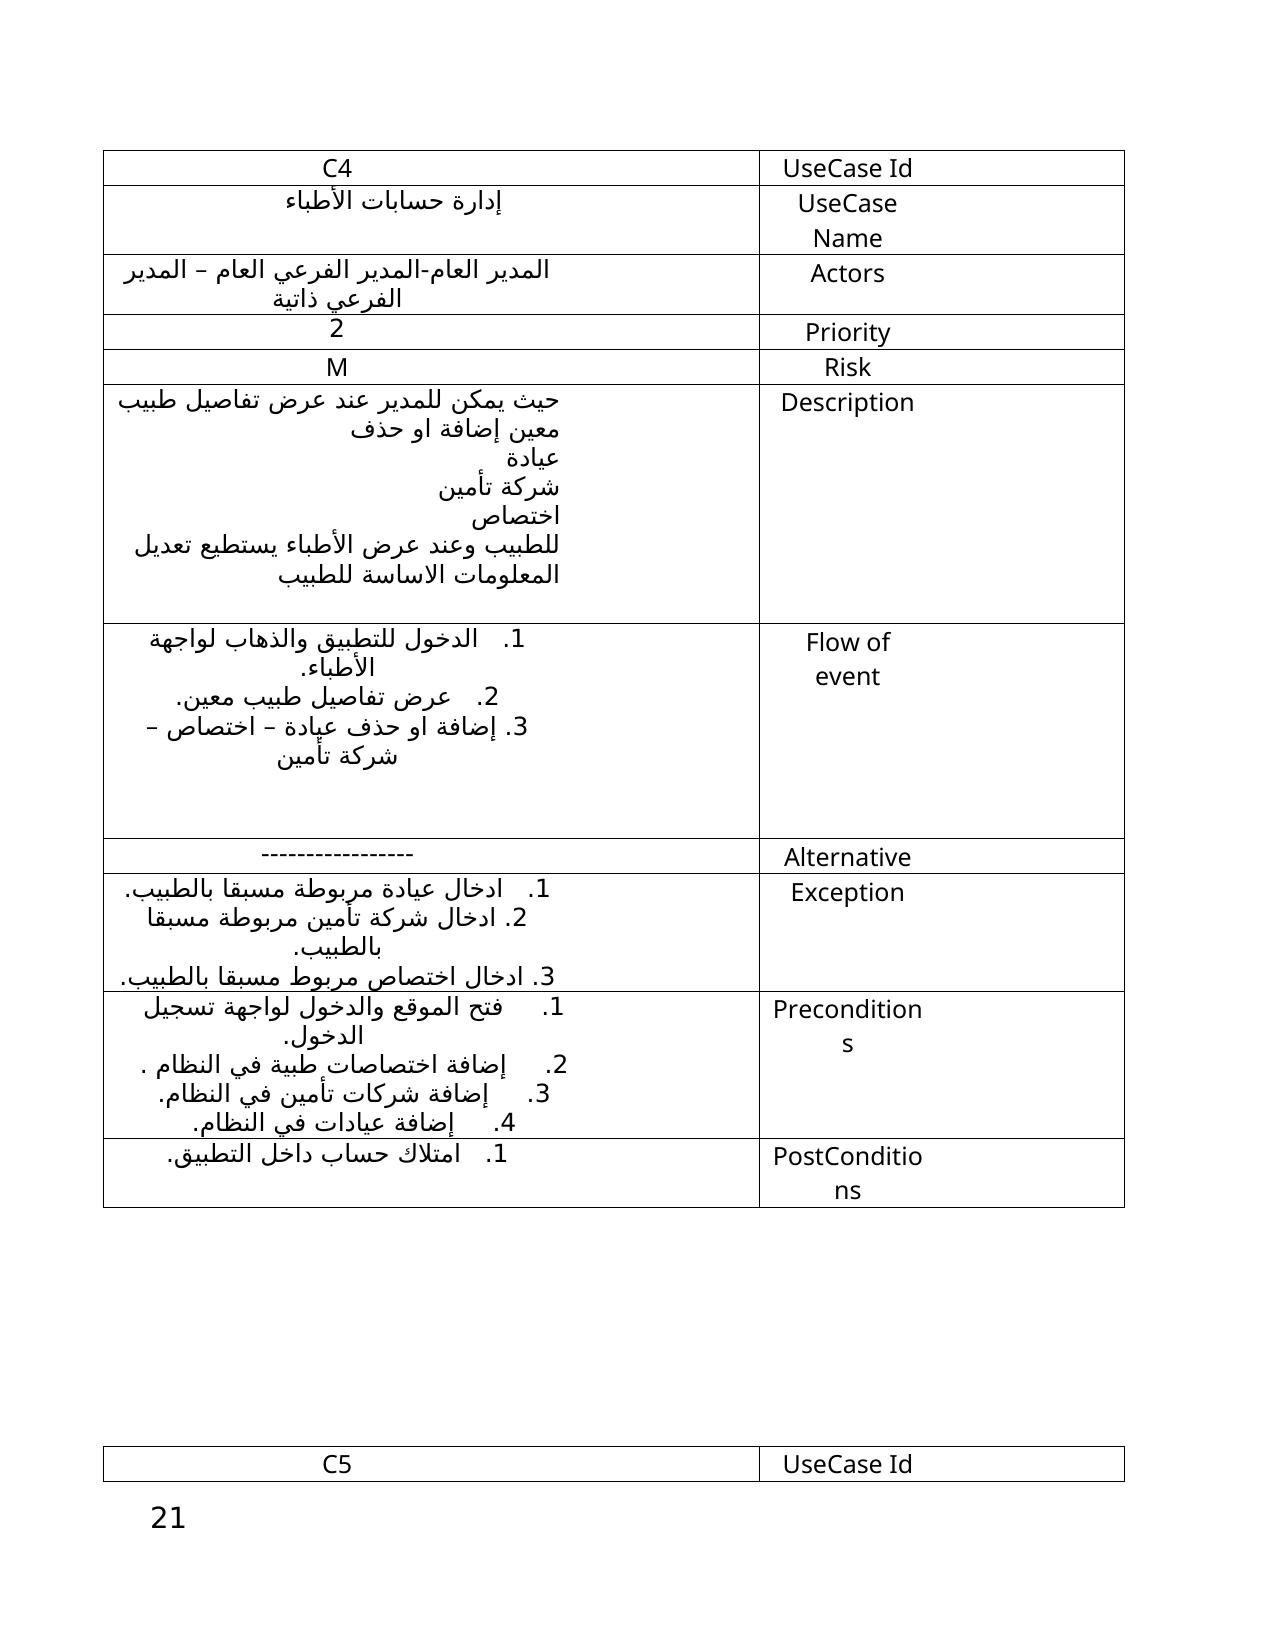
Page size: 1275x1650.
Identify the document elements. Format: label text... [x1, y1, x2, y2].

table_header UseCase Id [760, 1447, 1124, 1481]
table_header C4 [104, 151, 759, 185]
table_cell 1. الدخول للتطبيق والذهاب لواجهة الأطباء. 2. عرض تفاصيل طبيب معين. 3. إضافة او حذف عيادة – اختصاص – شركة تأمين [104, 624, 759, 838]
table_cell إدارة حسابات الأطباء [104, 186, 759, 254]
table_cell 1. ادخال عيادة مربوطة مسبقا بالطبيب. 2. ادخال شركة تأمين مربوطة مسبقا بالطبيب. 3. ادخال اختصاص مربوط مسبقا بالطبيب. [104, 874, 759, 991]
table_cell Actors [760, 255, 1124, 314]
table_cell المدير العام-المدير الفرعي العام – المدير الفرعي ذاتية [104, 255, 759, 314]
table_cell 1. امتلاك حساب داخل التطبيق. [104, 1139, 759, 1207]
table_cell PostConditions [760, 1139, 1124, 1207]
table_header UseCase Id [760, 151, 1124, 185]
table_header C5 [104, 1447, 759, 1481]
table_cell Flow of event [760, 624, 1124, 838]
table_cell Priority [760, 315, 1124, 349]
table_cell فتح الموقع والدخول لواجهة تسجيل الدخول. إضافة اختصاصات طبية في النظام . إضافة شركات تأمين في النظام. إضافة عيادات في النظام. [104, 992, 759, 1138]
table_cell Preconditions [760, 992, 1124, 1138]
table_cell ----------------- [104, 839, 759, 873]
table_cell 2 [104, 315, 759, 349]
table_cell حيث يمكن للمدير عند عرض تفاصيل طبيب معين إضافة او حذف عيادة شركة تأمين اختصاص للطبيب وعند عرض الأطباء يستطيع تعديل المعلومات الاساسة للطبيب [104, 385, 759, 623]
table_cell M [104, 350, 759, 384]
table_cell Risk [760, 350, 1124, 384]
table_cell UseCase Name [760, 186, 1124, 254]
table_cell Exception [760, 874, 1124, 991]
table_cell Alternative [760, 839, 1124, 873]
table_cell Description [760, 385, 1124, 623]
